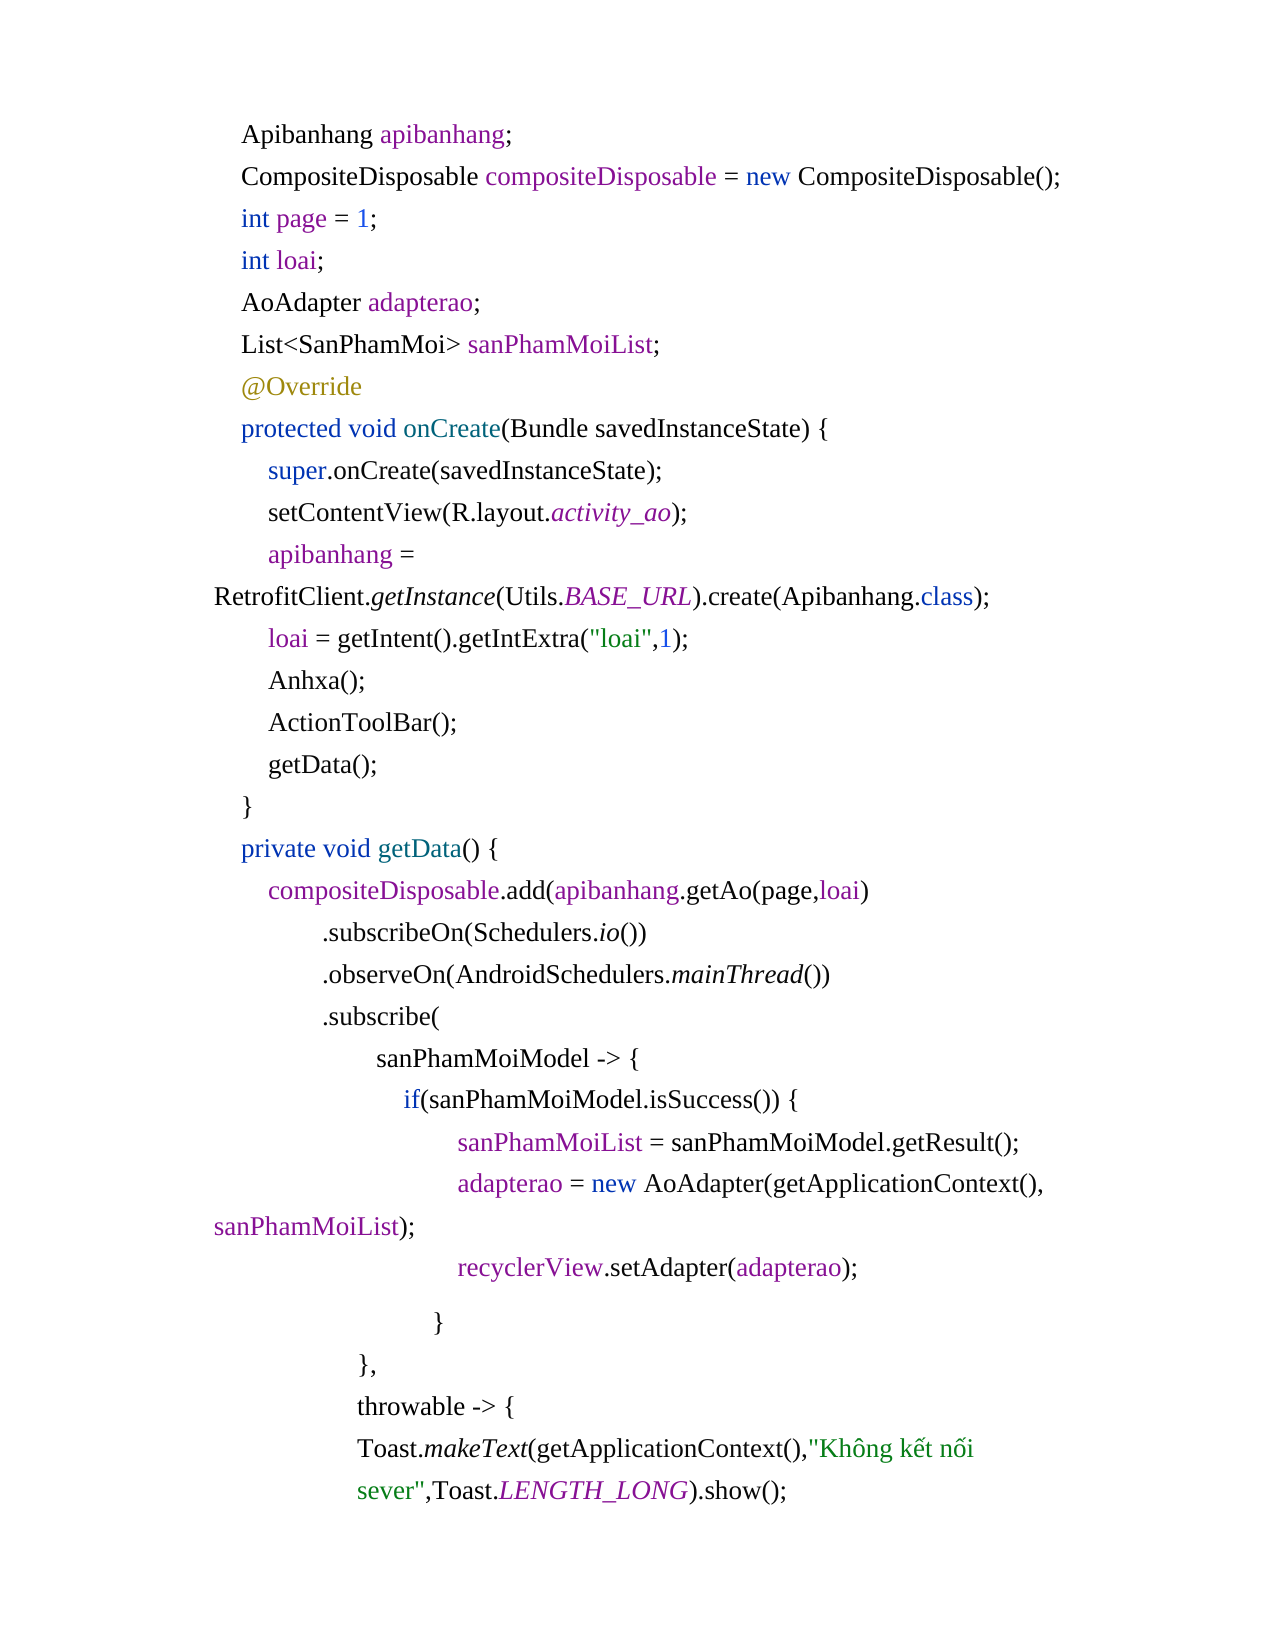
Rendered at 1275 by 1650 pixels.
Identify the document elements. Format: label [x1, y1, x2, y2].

text [357, 1306, 1186, 1505]
text [214, 118, 1186, 1283]
